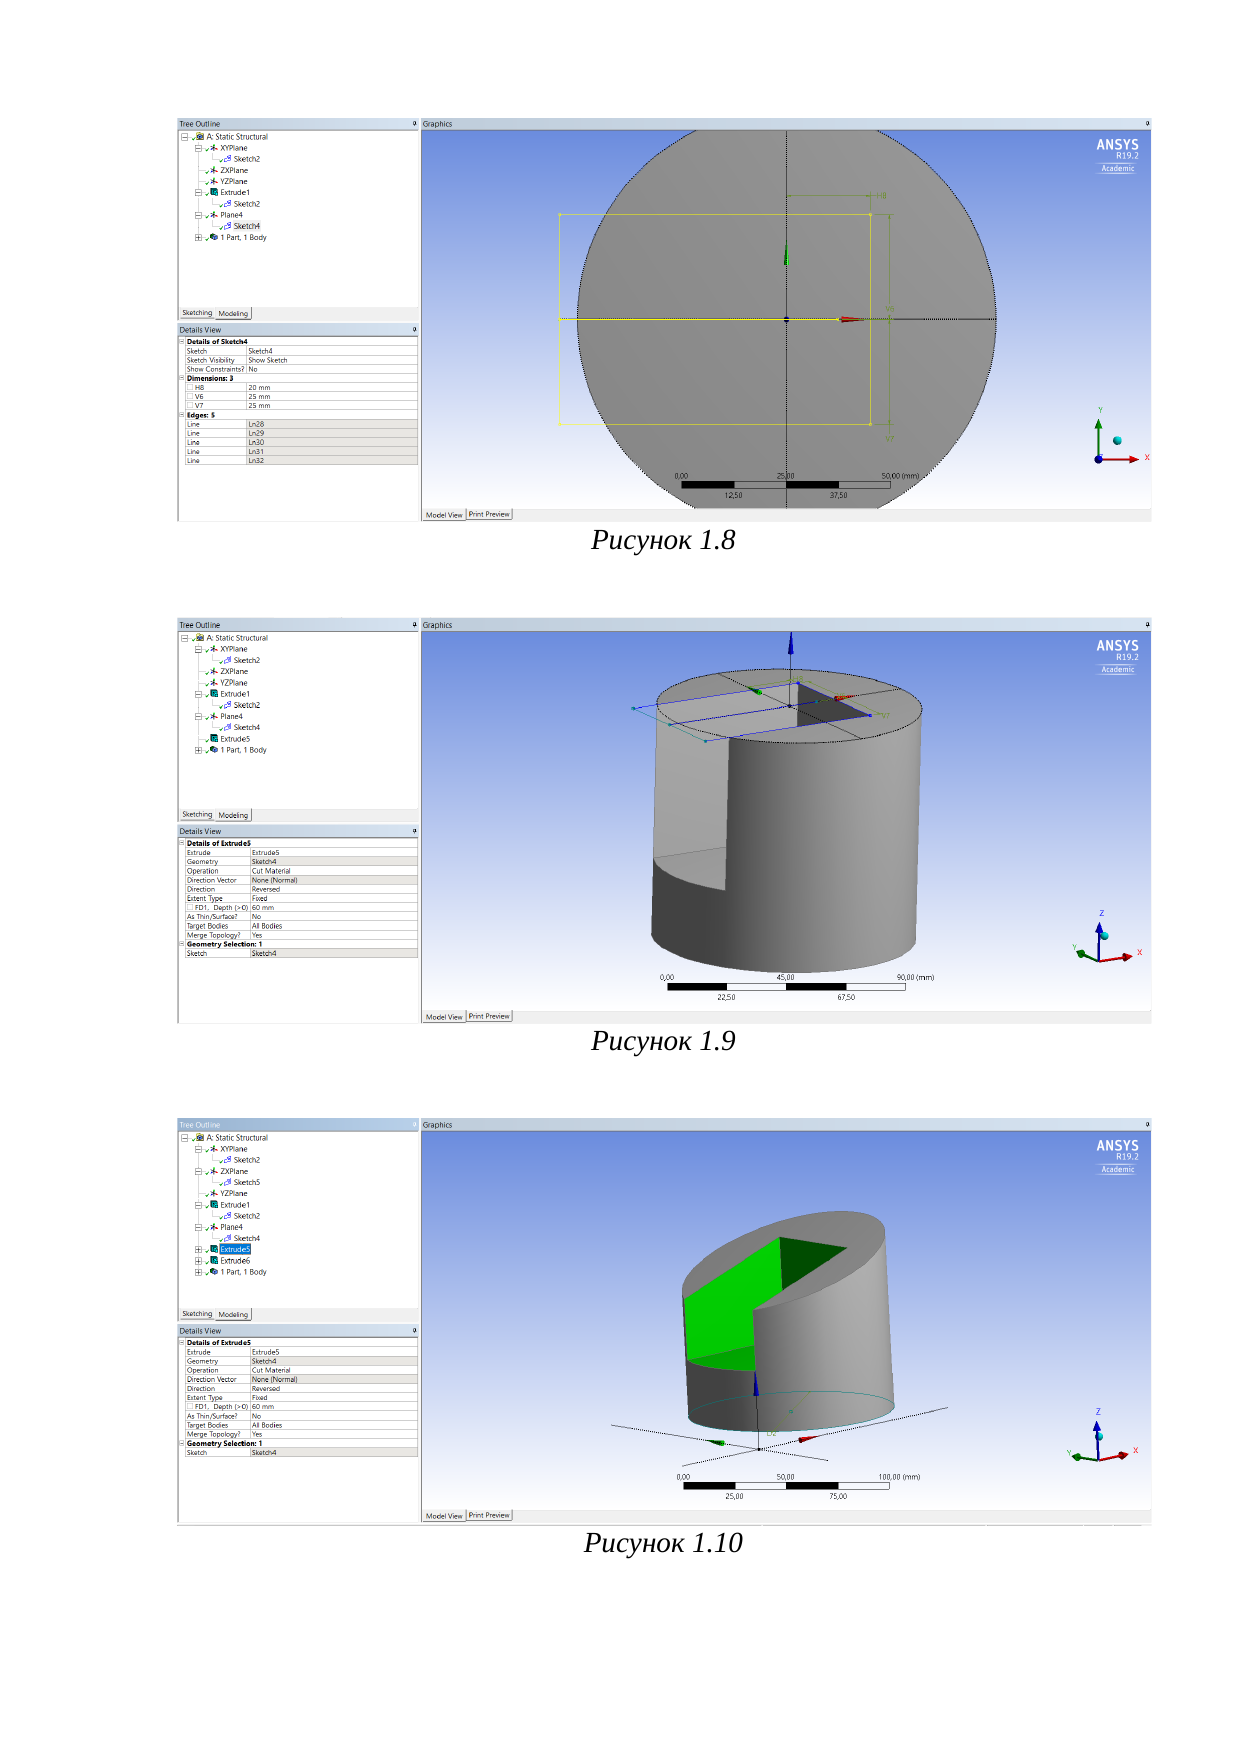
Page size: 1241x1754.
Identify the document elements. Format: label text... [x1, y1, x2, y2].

picture [177, 617, 1152, 1024]
picture [177, 118, 1152, 522]
text Рисунок 1.10 [177, 1526, 1152, 1559]
text Рисунок 1.9 [177, 1024, 1152, 1057]
picture [177, 1118, 1152, 1526]
text Рисунок 1.8 [177, 522, 1152, 555]
